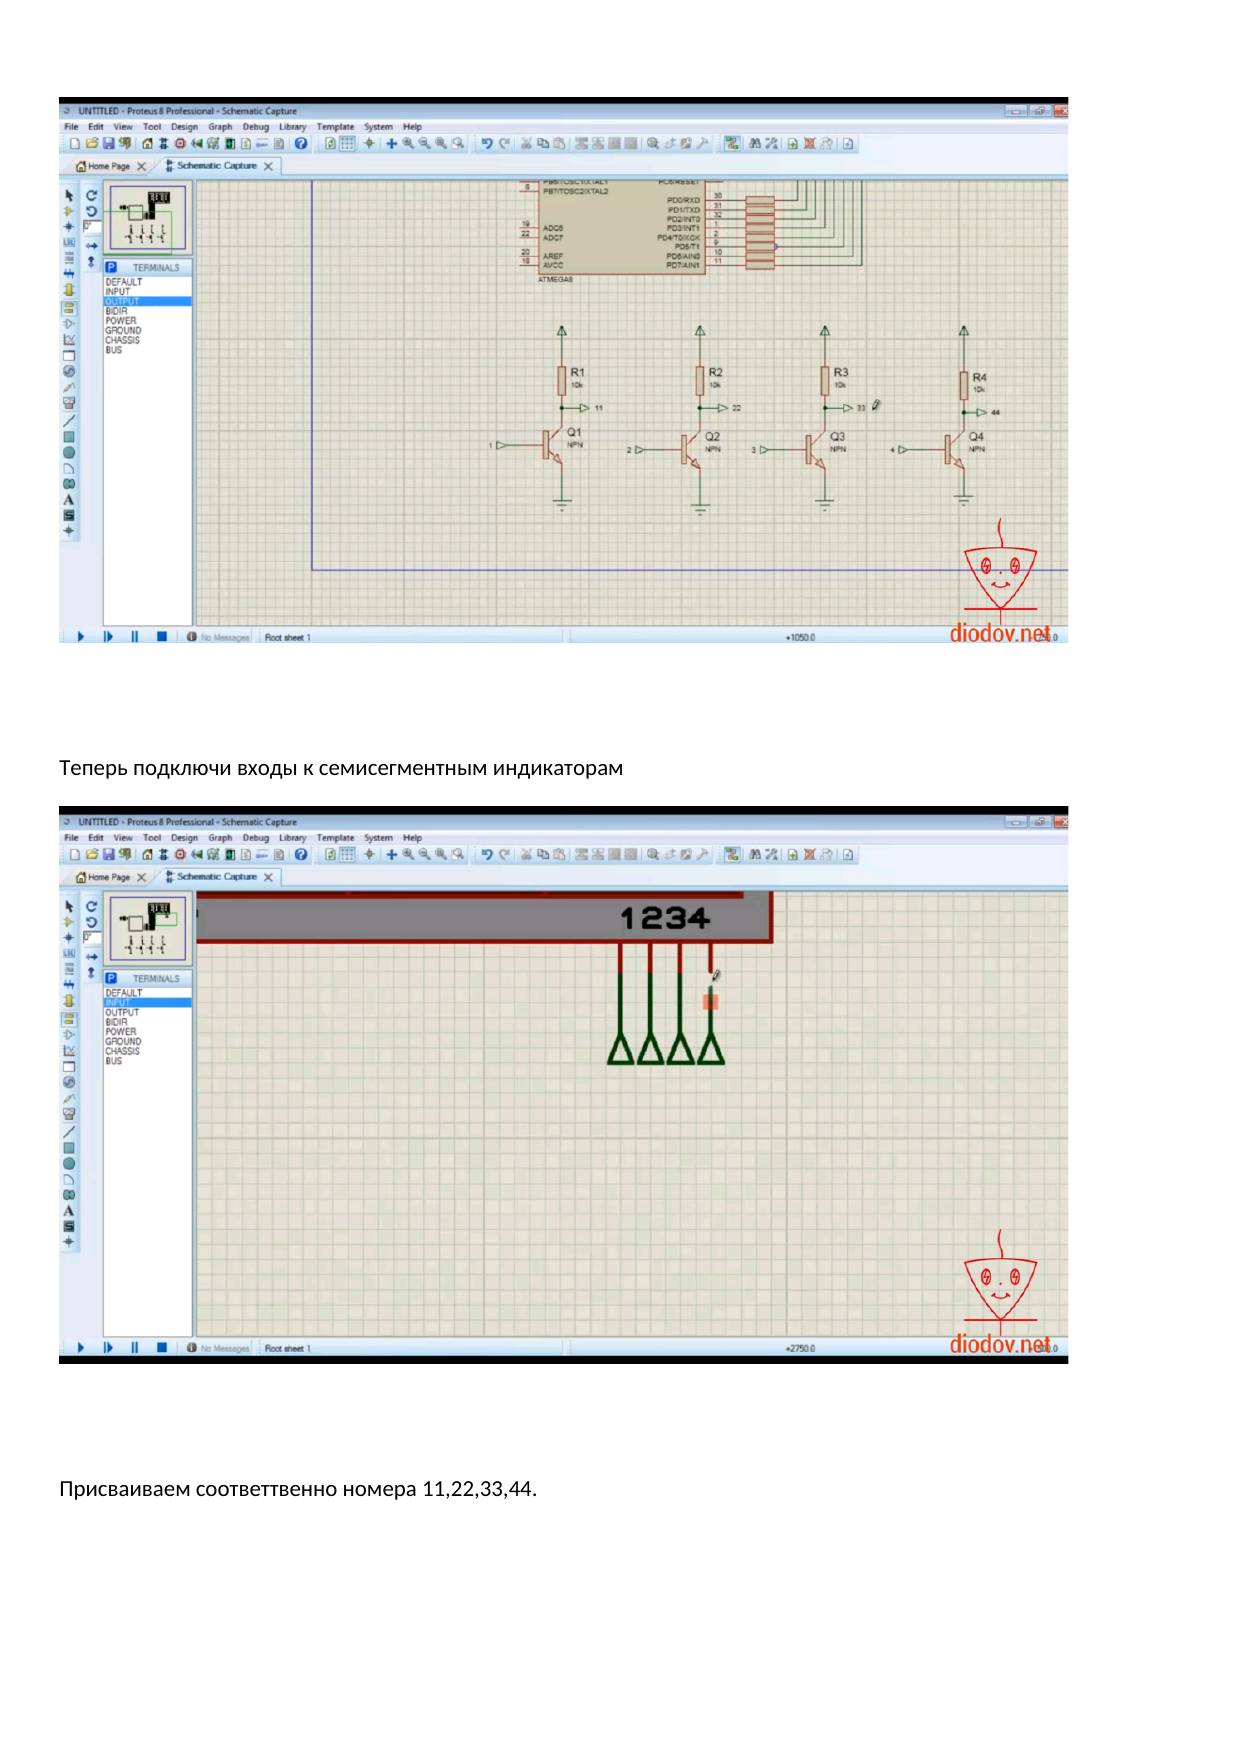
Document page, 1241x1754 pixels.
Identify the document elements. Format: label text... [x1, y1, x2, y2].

picture [59, 806, 1069, 1364]
text Теперь подключи входы к семисегментным индикаторам [59, 753, 1196, 781]
picture [59, 97, 1069, 643]
text Присваиваем соответтвенно номера 11,22,33,44. [59, 1474, 1196, 1502]
